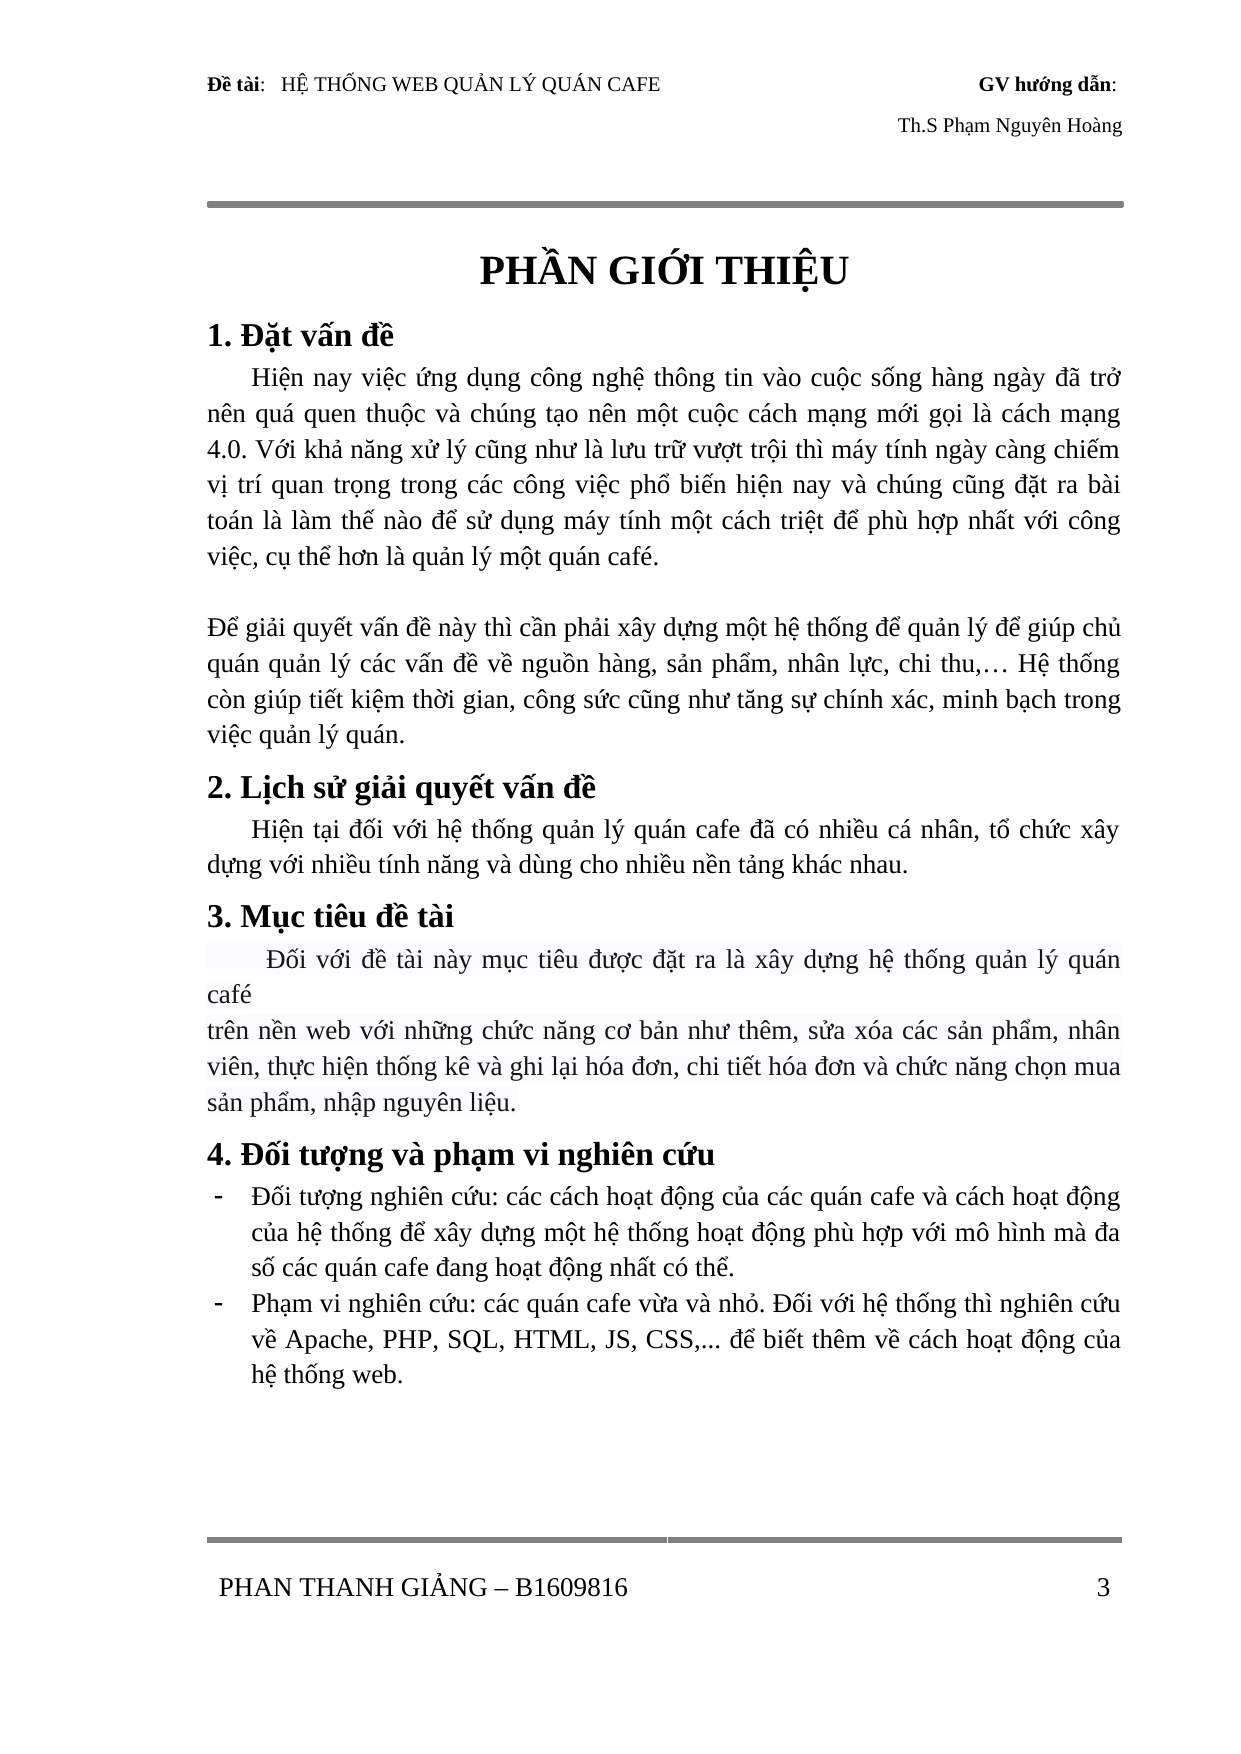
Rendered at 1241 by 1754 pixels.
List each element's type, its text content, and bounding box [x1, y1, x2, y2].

subtitle 3. Mục tiêu đề tài [207, 897, 1122, 935]
subtitle 1. Đặt vấn đề [207, 315, 1122, 354]
text Hiện nay việc ứng dụng công nghệ thông tin vào cuộc sống hàng ngày đã trở nên quá quen thuộc và chúng tạo nên một cuộc cách mạng mới gọi là cách mạng 4.0. Với khả năng xử lý cũng như là lưu trữ vượt trội thì máy tính ngày càng chiếm vị trí quan trọng trong các công việc phổ biến hiện nay và chúng cũng đặt ra bài toán là làm thế nào để sử dụng máy tính một cách triệt để phù hợp nhất với công việc, cụ thể hơn là quản lý một quán café. [207, 361, 1122, 571]
text trên nền web với những chức năng cơ bản như thêm, sửa xóa các sản phẩm, nhân viên, thực hiện thống kê và ghi lại hóa đơn, chi tiết hóa đơn và chức năng chọn mua sản phẩm, nhập nguyên liệu. [207, 1081, 1122, 1117]
subtitle PHẦN GIỚI THIỆU [207, 245, 1122, 293]
list Phạm vi nghiên cứu: các quán cafe vừa và nhỏ. Đối với hệ thống thì nghiên cứu về Apache, PHP, SQL, HTML, JS, CSS,... để biết thêm về cách hoạt động của hệ thống web. [214, 1287, 1122, 1390]
text Để giải quyết vấn đề này thì cần phải xây dựng một hệ thống để quản lý để giúp chủ quán quản lý các vấn đề về nguồn hàng, sản phẩm, nhân lực, chi thu,… Hệ thống còn giúp tiết kiệm thời gian, công sức cũng như tăng sự chính xác, minh bạch trong việc quản lý quán. [207, 611, 1122, 750]
text Hiện tại đối với hệ thống quản lý quán cafe đã có nhiều cá nhân, tổ chức xây dựng với nhiều tính năng và dùng cho nhiều nền tảng khác nhau. [207, 813, 1122, 880]
subtitle 2. Lịch sử giải quyết vấn đề [207, 767, 1122, 805]
subtitle 4. Đối tượng và phạm vi nghiên cứu [207, 1134, 1122, 1172]
text Đối với đề tài này mục tiêu được đặt ra là xây dựng hệ thống quản lý quán café [207, 974, 1122, 1009]
list Đối tượng nghiên cứu: các cách hoạt động của các quán cafe và cách hoạt động của hệ thống để xây dựng một hệ thống hoạt động phù hợp với mô hình mà đa số các quán cafe đang hoạt động nhất có thể. [214, 1180, 1122, 1282]
